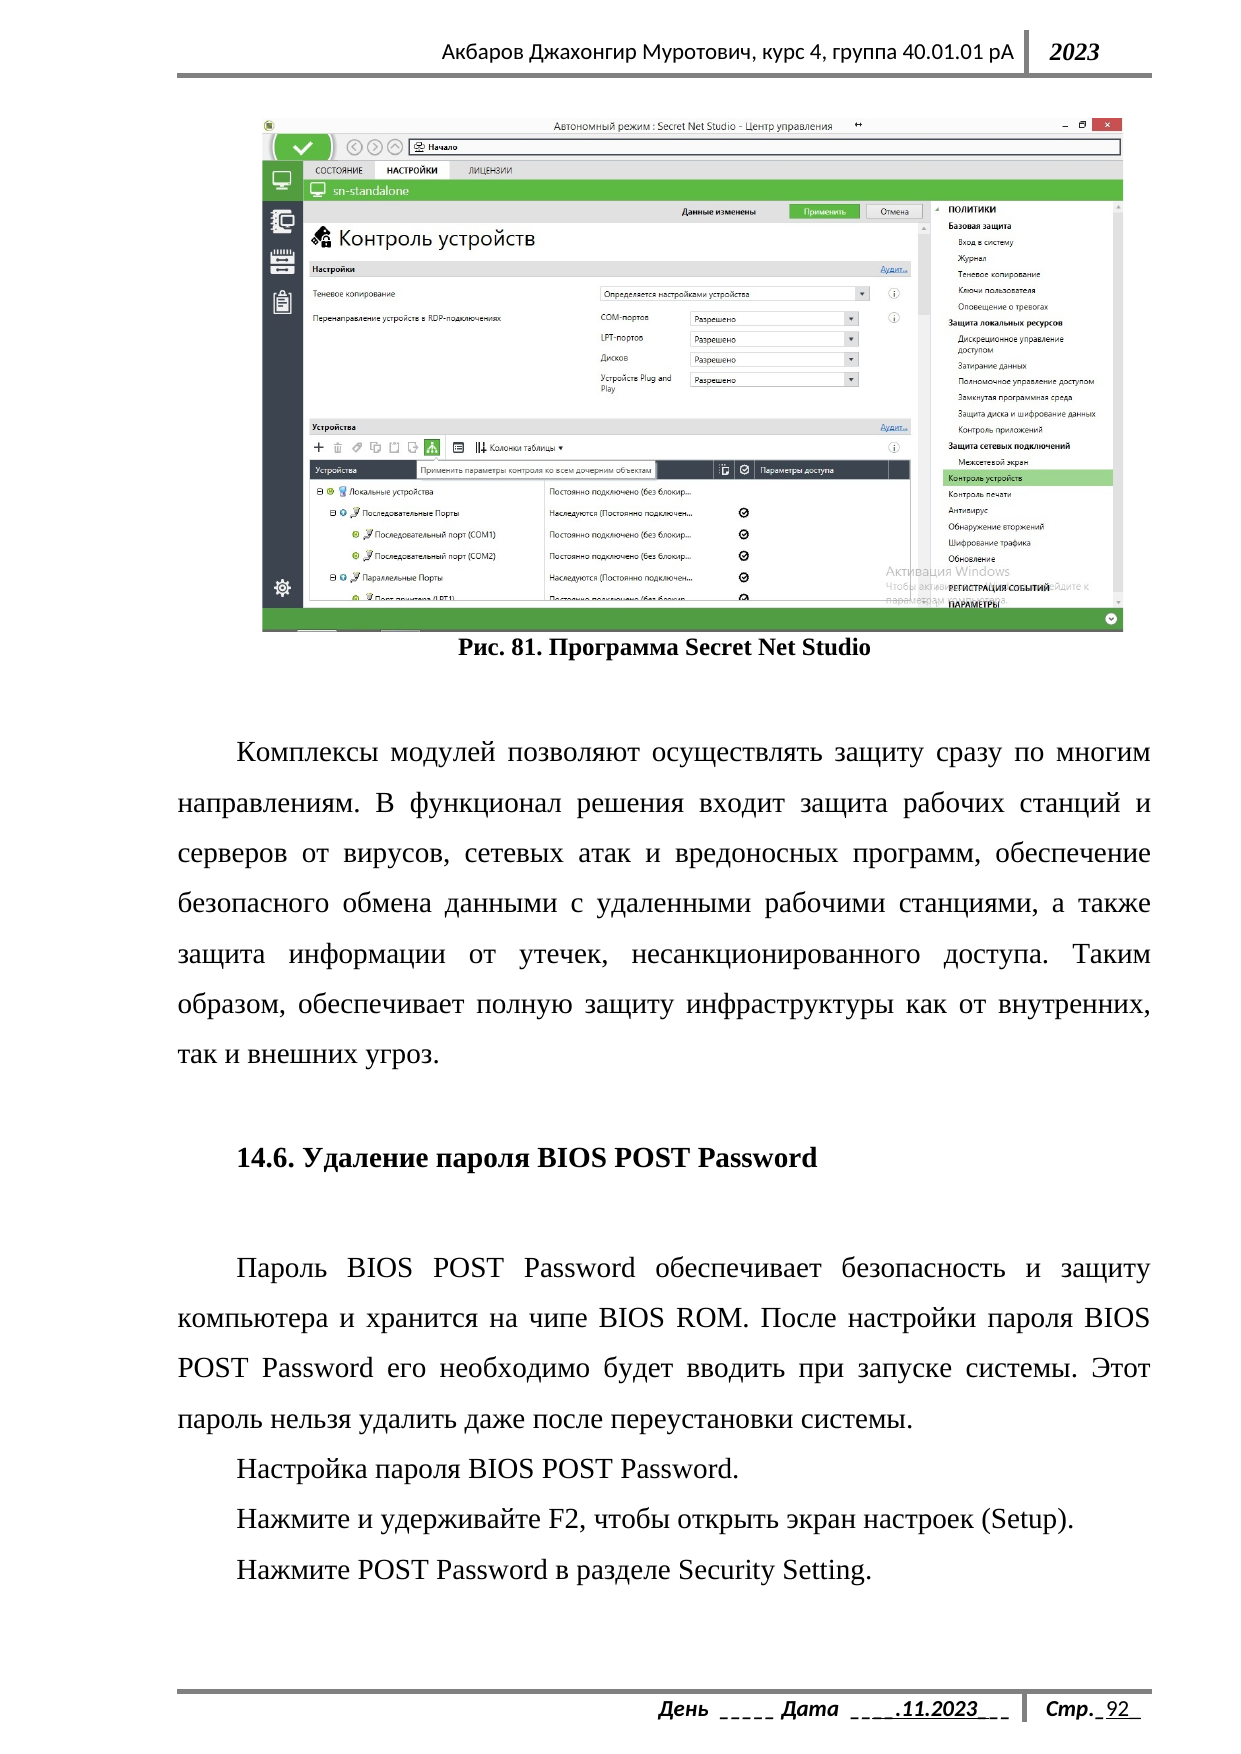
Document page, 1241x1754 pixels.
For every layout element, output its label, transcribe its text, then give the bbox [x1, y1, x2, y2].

text Нажмите POST Password в разделе Security Setting. [177, 1552, 1152, 1585]
text Рис. 81. Программа Secret Net Studio [177, 632, 1152, 661]
text Пароль BIOS POST Password обеспечивает безопасность и защиту компьютера и хранится на чипе BIOS ROM. После настройки пароля BIOS POST Password его необходимо будет вводить при запуске системы. Этот пароль нельзя удалить даже после переустановки системы. [177, 1250, 1152, 1434]
text Комплексы модулей позволяют осуществлять защиту сразу по многим направлениям. В функционал решения входит защита рабочих станций и серверов от вирусов, сетевых атак и вредоносных программ, обеспечение безопасного обмена данными с удаленными рабочими станциями, а также защита информации от утечек, несанкционированного доступа. Таким образом, обеспечивает полную защиту инфраструктуры как от внутренних, так и внешних угроз. [177, 734, 1152, 1070]
text Нажмите и удерживайте F2, чтобы открыть экран настроек (Setup). [177, 1502, 1152, 1535]
text Настройка пароля BIOS POST Password. [177, 1451, 1152, 1485]
picture [262, 118, 1124, 632]
subtitle Удаление пароля BIOS POST Password [236, 1140, 1152, 1174]
